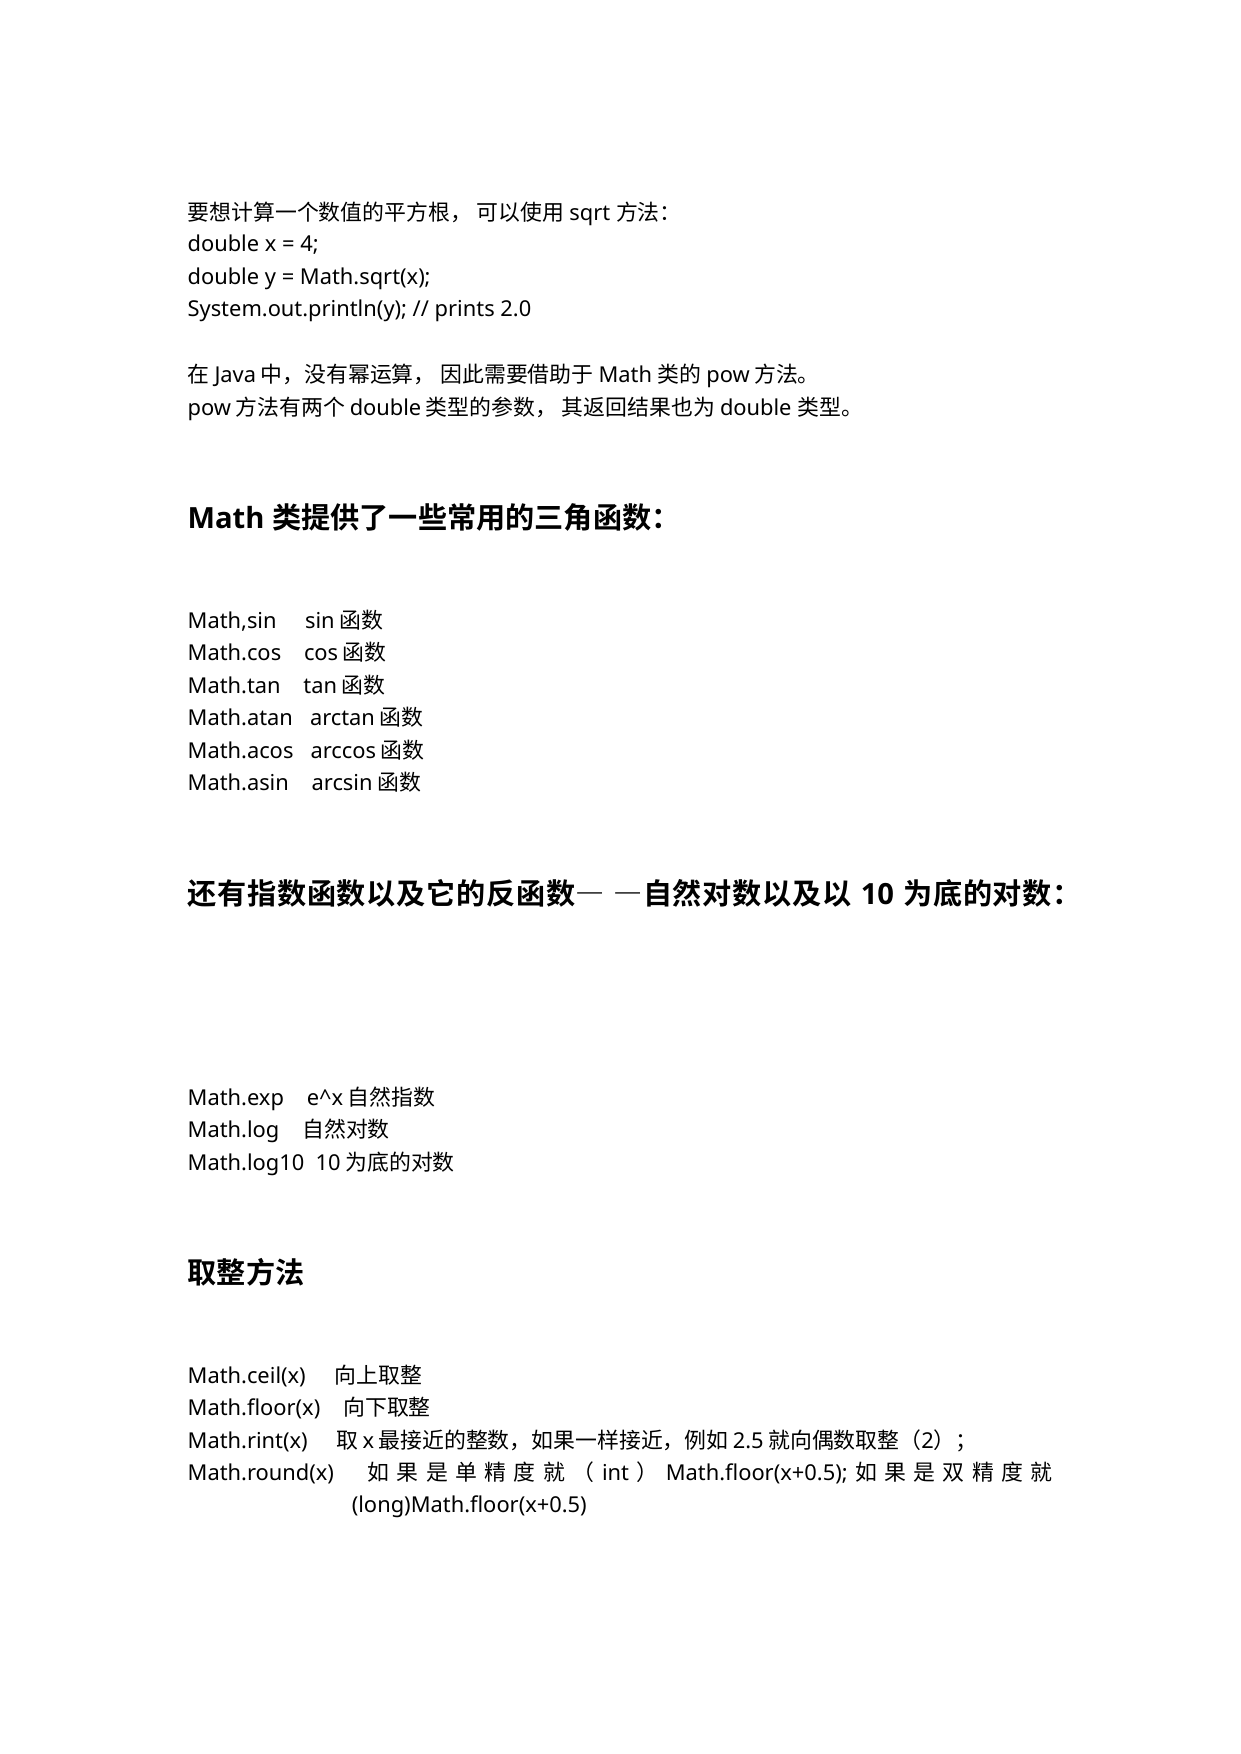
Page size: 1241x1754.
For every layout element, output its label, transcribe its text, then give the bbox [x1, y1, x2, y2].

text double y = Math.sqrt(x); [187, 259, 1053, 292]
subtitle 还有指数函数以及它的反函数— —自然对数以及以 10 为底的对数： [187, 859, 1053, 1026]
subtitle Math 类提供了一些常用的三角函数： [187, 484, 1053, 549]
text Math.cos cos函数 [187, 635, 1053, 667]
text System.out.println(y); // prints 2.0 [187, 292, 1053, 324]
text pow方法有两个 double类型的参数， 其返回结果也为 double 类型。 [187, 389, 1053, 422]
text Math.asin arcsin函数 [187, 765, 1053, 797]
text Math.rint(x) 取x最接近的整数，如果一样接近，例如2.5就向偶数取整（2）； [187, 1422, 1053, 1455]
text Math,sin sin函数 [187, 602, 1053, 635]
text Math.acos arccos函数 [187, 732, 1053, 765]
text 在 Java中，没有幂运算， 因此需要借助于 Math 类的 pow方法。 [187, 357, 1053, 389]
text Math.log 自然对数 [187, 1112, 1053, 1144]
text Math.floor(x) 向下取整 [187, 1390, 1053, 1422]
text double x = 4; [187, 227, 1053, 259]
text Math.log10 10为底的对数 [187, 1144, 1053, 1177]
text Math.round(x) 如果是单精度就（int）Math.floor(x+0.5);如果是双精度就(long)Math.floor(x+0.5) [187, 1455, 1053, 1520]
text Math.exp e^x自然指数 [187, 1079, 1053, 1112]
text Math.tan tan函数 [187, 667, 1053, 700]
text Math.ceil(x) 向上取整 [187, 1357, 1053, 1390]
text Math.atan arctan函数 [187, 700, 1053, 732]
text 要想计算一个数值的平方根， 可以使用 sqrt 方法： [187, 194, 1053, 227]
subtitle 取整方法 [187, 1238, 1053, 1303]
